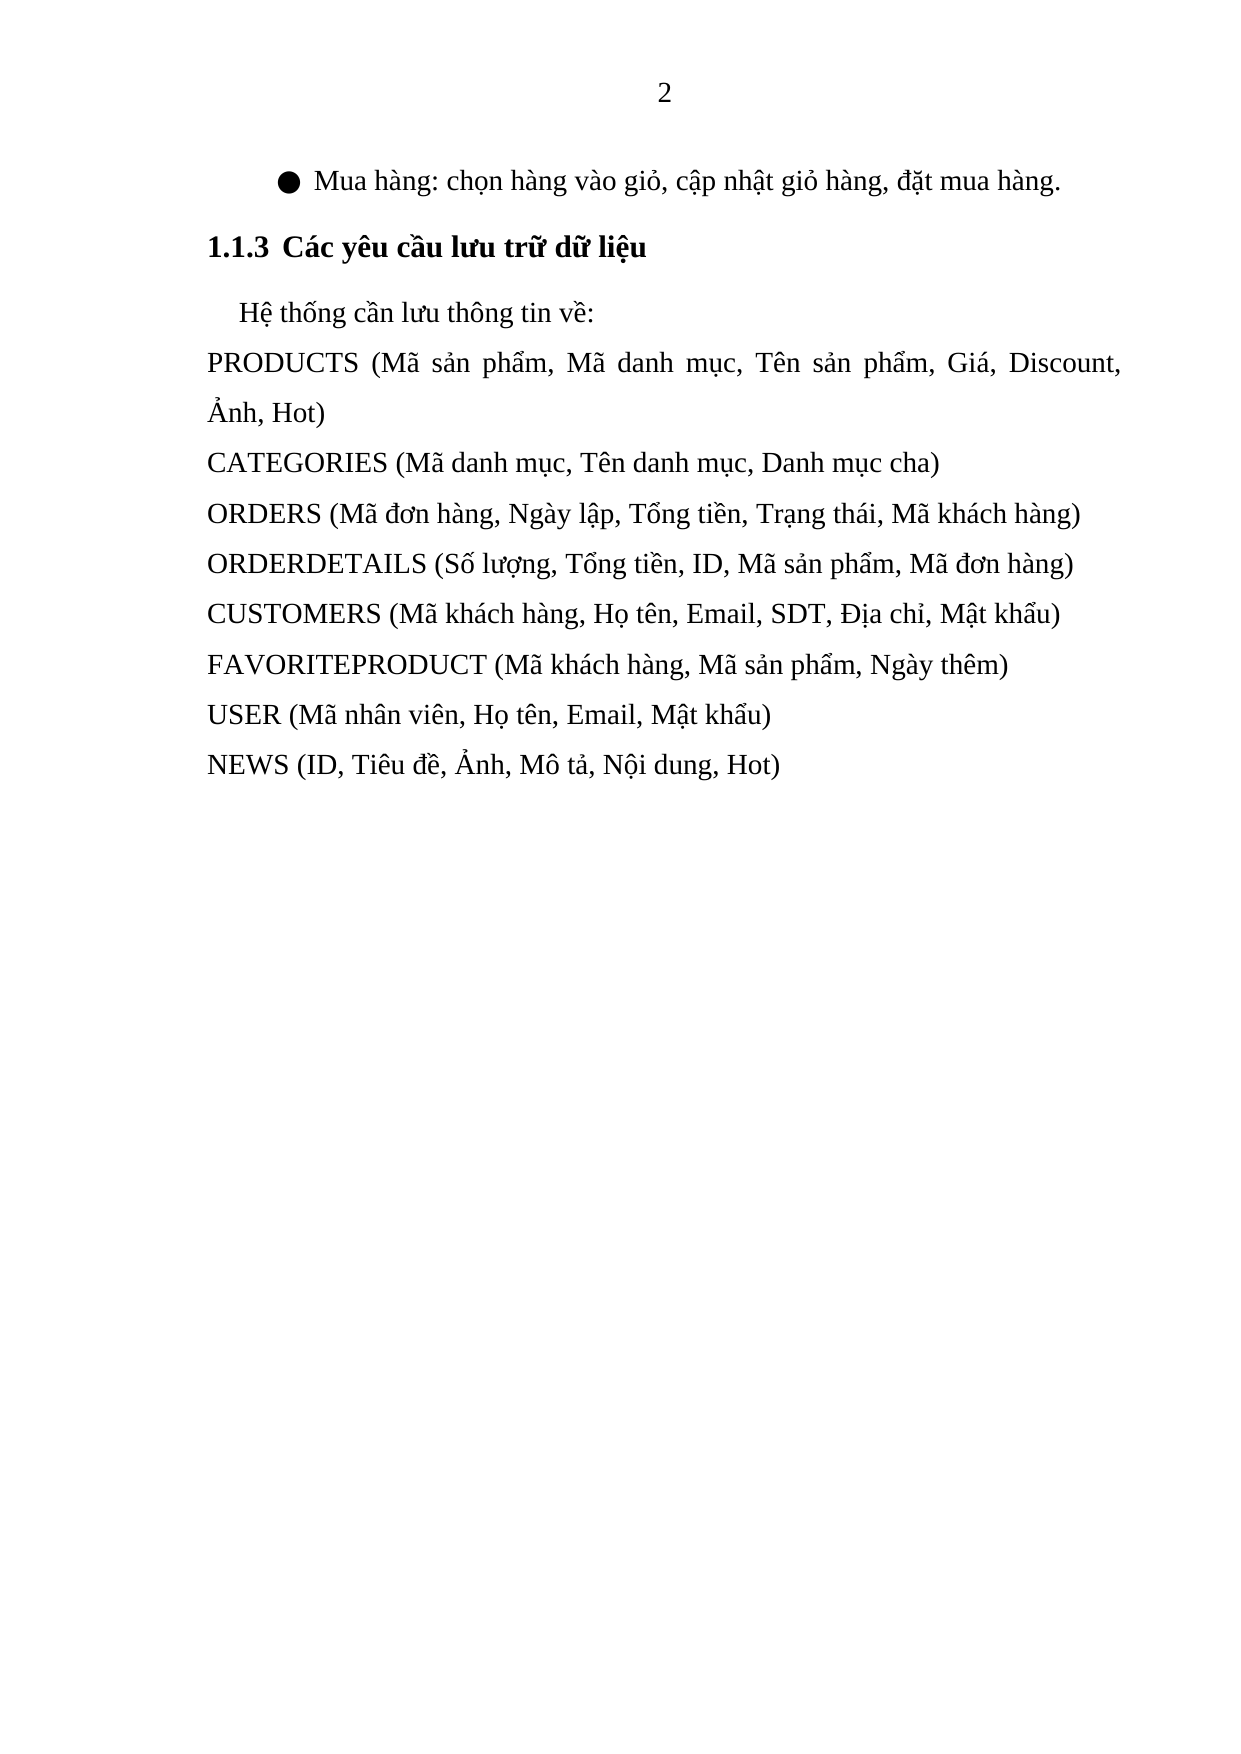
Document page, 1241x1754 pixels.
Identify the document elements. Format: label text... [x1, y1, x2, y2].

list Mua hàng: chọn hàng vào giỏ, cập nhật giỏ hàng, đặt mua hàng. [276, 148, 1092, 207]
text CUSTOMERS (Mã khách hàng, Họ tên, Email, SDT, Địa chỉ, Mật khẩu) [207, 597, 1122, 630]
text NEWS (ID, Tiêu đề, Ảnh, Mô tả, Nội dung, Hot) [207, 747, 1122, 781]
text PRODUCTS (Mã sản phẩm, Mã danh mục, Tên sản phẩm, Giá, Discount, Ảnh, Hot) [207, 345, 1122, 429]
text USER (Mã nhân viên, Họ tên, Email, Mật khẩu) [207, 697, 1122, 731]
text ORDERS (Mã đơn hàng, Ngày lập, Tổng tiền, Trạng thái, Mã khách hàng) [207, 496, 1122, 529]
subtitle Các yêu cầu lưu trữ dữ liệu [207, 228, 1122, 264]
text FAVORITEPRODUCT (Mã khách hàng, Mã sản phẩm, Ngày thêm) [207, 647, 1122, 680]
text ORDERDETAILS (Số lượng, Tổng tiền, ID, Mã sản phẩm, Mã đơn hàng) [207, 546, 1122, 580]
text Hệ thống cần lưu thông tin về: [238, 295, 1122, 328]
text CATEGORIES (Mã danh mục, Tên danh mục, Danh mục cha) [207, 446, 1122, 479]
